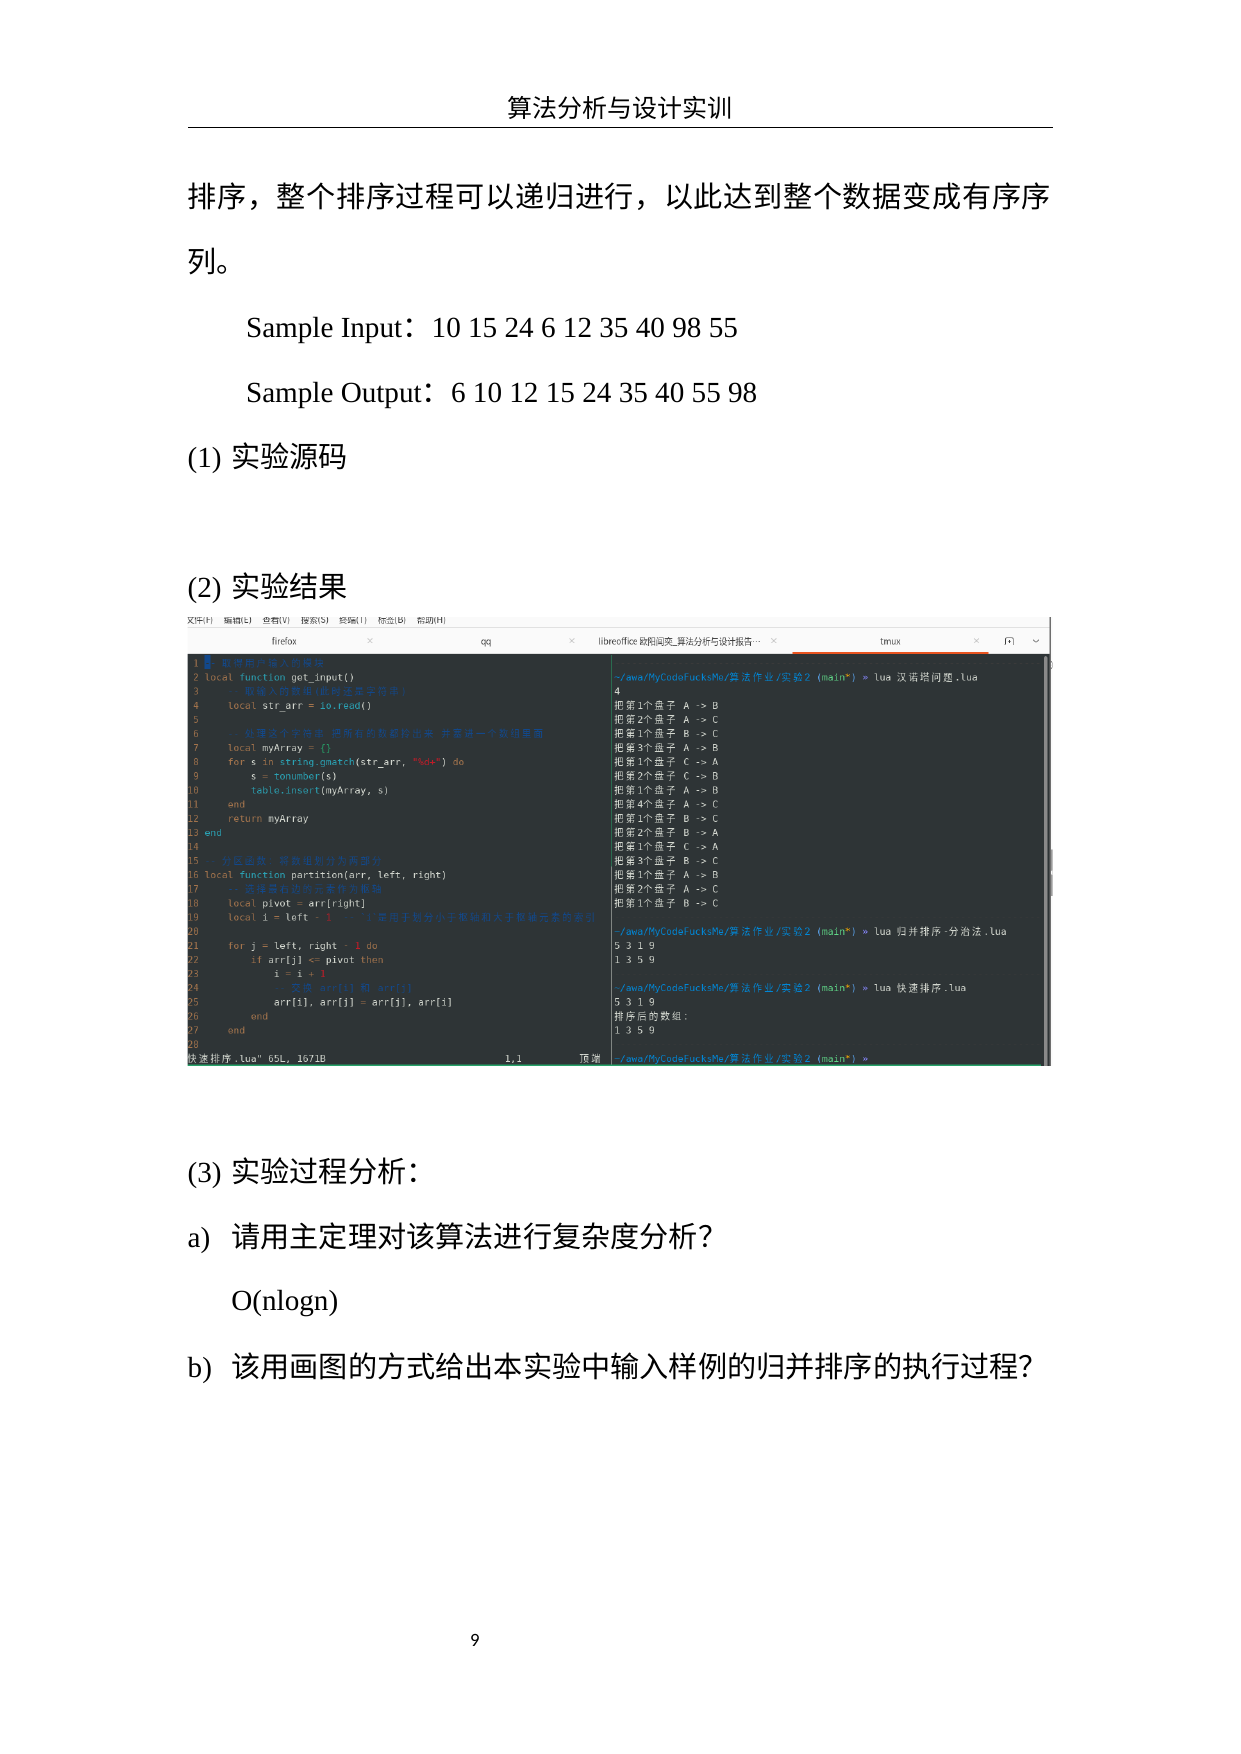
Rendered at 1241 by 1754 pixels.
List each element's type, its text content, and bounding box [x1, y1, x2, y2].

list 实验源码 [187, 422, 1053, 487]
text Sample Output：6 10 12 15 24 35 40 55 98 [187, 357, 1053, 422]
picture [187, 617, 1053, 1066]
list 实验过程分析： [187, 1137, 1053, 1202]
list 实验结果 [187, 552, 1053, 617]
list 请用主定理对该算法进行复杂度分析？ O(nlogn) [187, 1202, 1053, 1332]
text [187, 162, 1053, 292]
text Sample Input：10 15 24 6 12 35 40 98 55 [187, 292, 1053, 357]
list 该用画图的方式给出本实验中输入样例的归并排序的执行过程？ [187, 1332, 1053, 1429]
